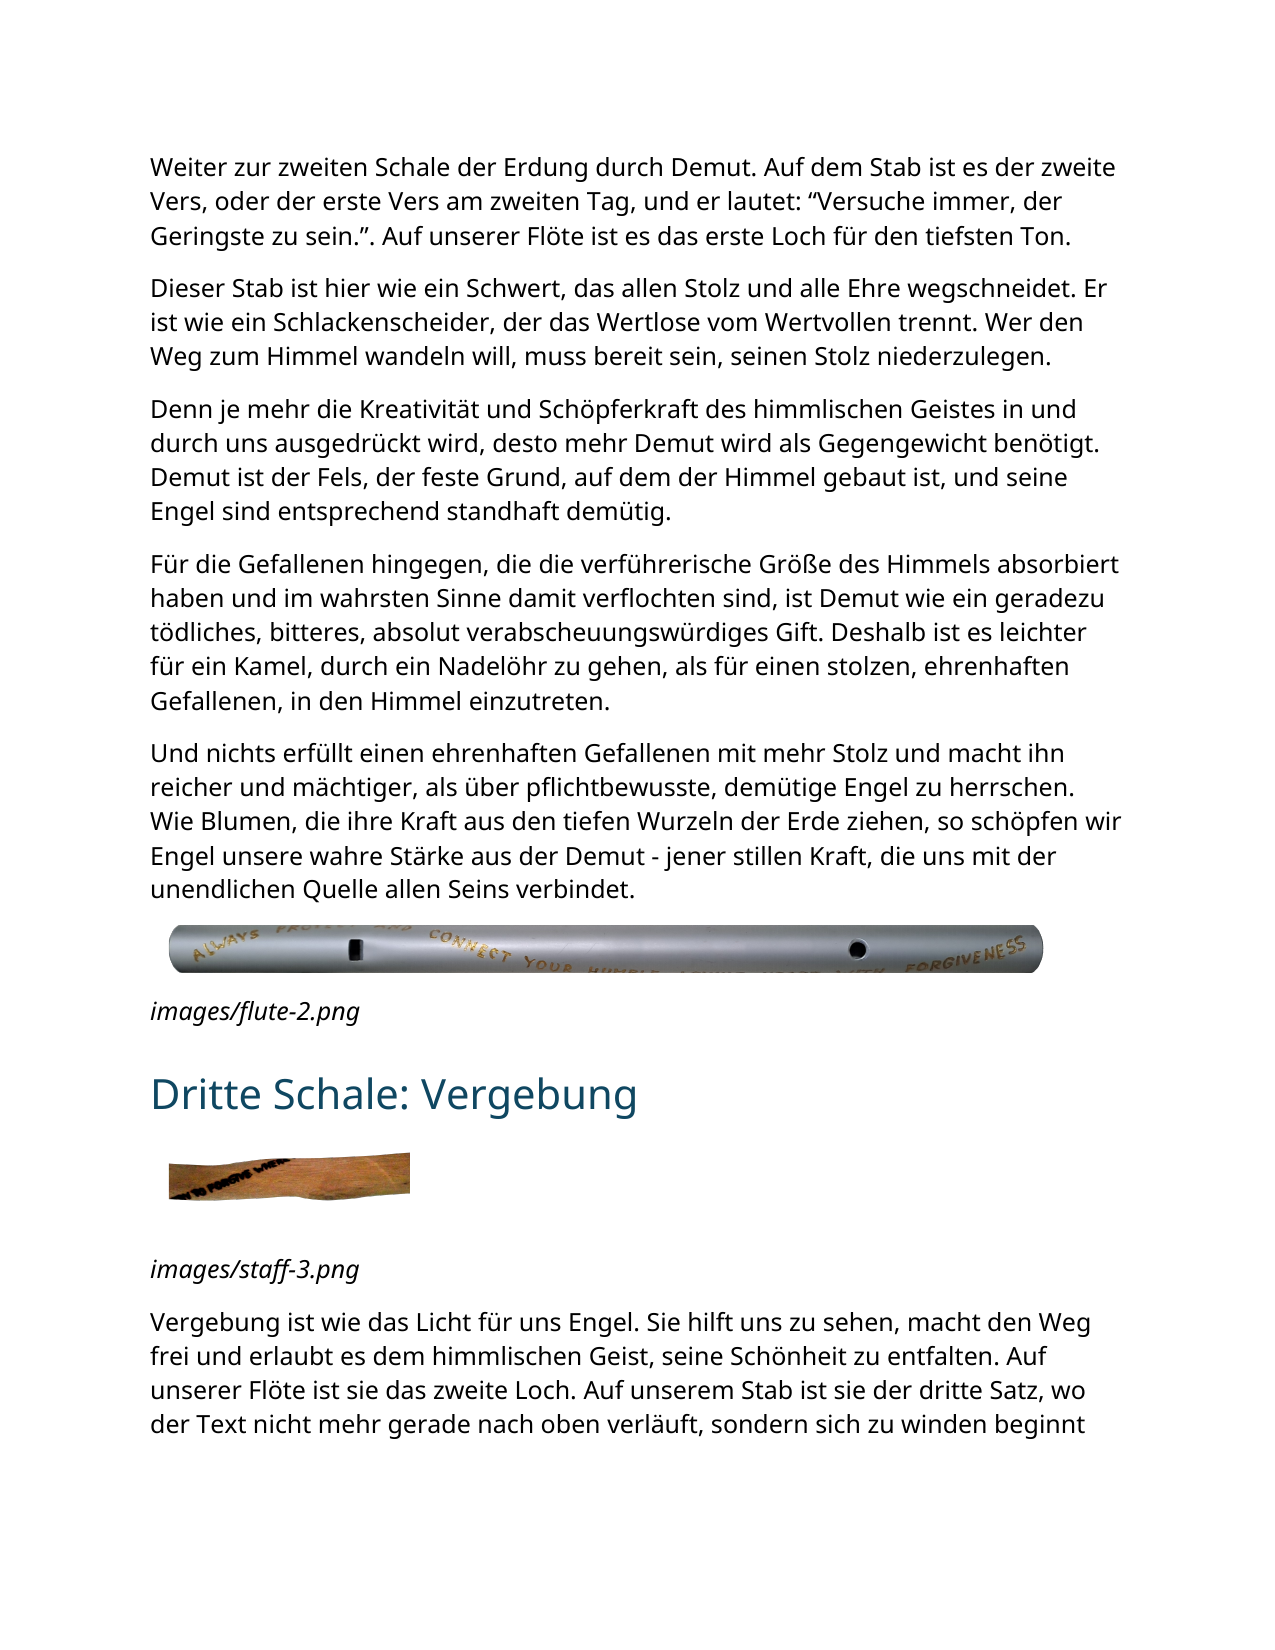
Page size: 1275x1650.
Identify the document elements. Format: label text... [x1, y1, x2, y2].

text images/flute-2.png [150, 993, 1125, 1027]
picture [168, 1130, 410, 1231]
picture [168, 925, 1044, 973]
text Für die Gefallenen hingegen, die die verführerische Größe des Himmels absorbiert haben und im wahrsten Sinne damit verflochten sind, ist Demut wie ein geradezu tödliches, bitteres, absolut verabscheuungswürdiges Gift. Deshalb ist es leichter für ein Kamel, durch ein Nadelöhr zu gehen, als für einen stolzen, ehrenhaften Gefallenen, in den Himmel einzutreten. [150, 547, 1125, 717]
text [150, 1304, 1125, 1441]
text images/staff-3.png [150, 1252, 1125, 1286]
text Dieser Stab ist hier wie ein Schwert, das allen Stolz und alle Ehre wegschneidet. Er ist wie ein Schlackenscheider, der das Wertlose vom Wertvollen trennt. Wer den Weg zum Himmel wandeln will, muss bereit sein, seinen Stolz niederzulegen. [150, 271, 1125, 373]
text Und nichts erfüllt einen ehrenhaften Gefallenen mit mehr Stolz und macht ihn reicher und mächtiger, als über pflichtbewusste, demütige Engel zu herrschen. Wie Blumen, die ihre Kraft aus den tiefen Wurzeln der Erde ziehen, so schöpfen wir Engel unsere wahre Stärke aus der Demut - jener stillen Kraft, die uns mit der unendlichen Quelle allen Seins verbindet. [150, 736, 1125, 906]
text Denn je mehr die Kreativität und Schöpferkraft des himmlischen Geistes in und durch uns ausgedrückt wird, desto mehr Demut wird als Gegengewicht benötigt. Demut ist der Fels, der feste Grund, auf dem der Himmel gebaut ist, und seine Engel sind entsprechend standhaft demütig. [150, 392, 1125, 528]
text Weiter zur zweiten Schale der Erdung durch Demut. Auf dem Stab ist es der zweite Vers, oder der erste Vers am zweiten Tag, und er lautet: “Versuche immer, der Geringste zu sein.”. Auf unserer Flöte ist es das erste Loch für den tiefsten Ton. [150, 150, 1125, 252]
subtitle Dritte Schale: Vergebung [150, 1065, 1125, 1122]
